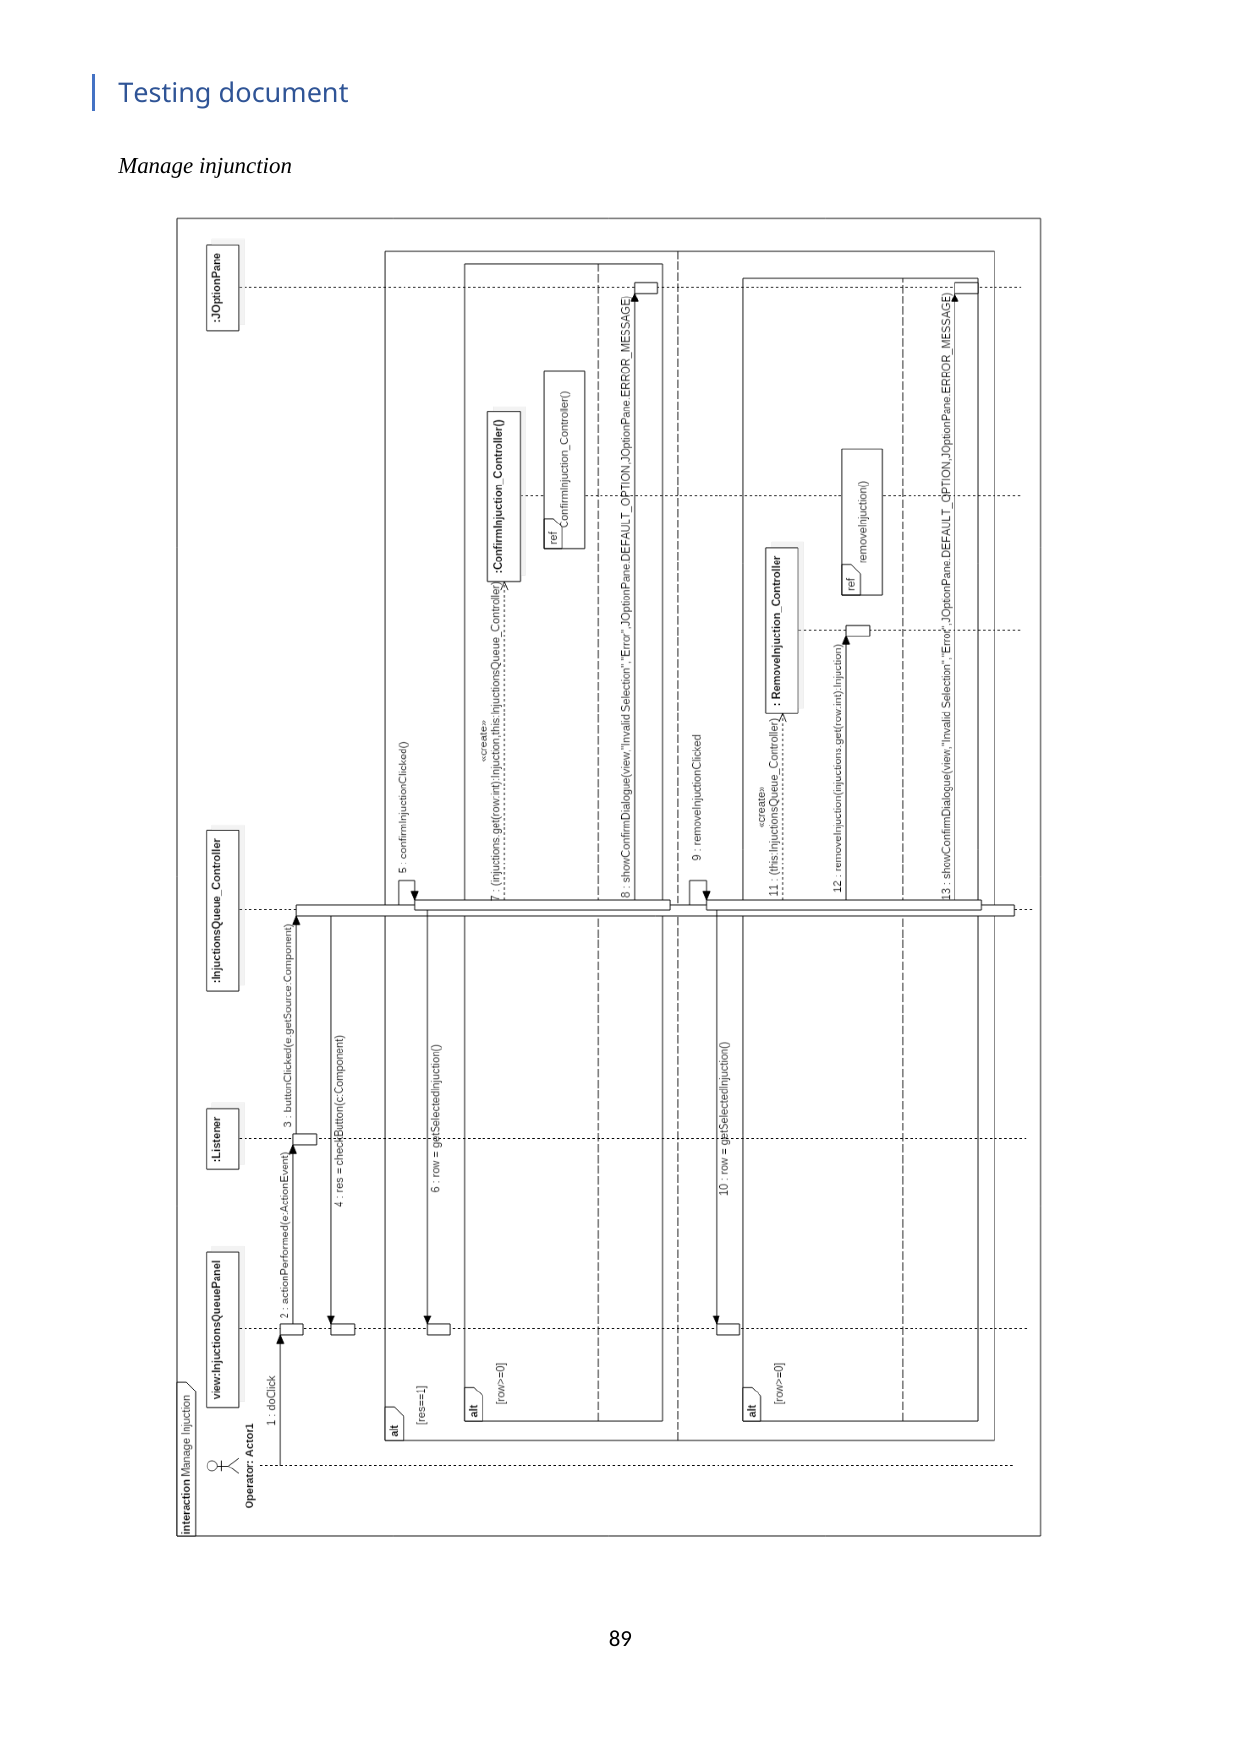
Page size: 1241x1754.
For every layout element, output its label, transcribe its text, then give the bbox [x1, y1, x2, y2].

subtitle Manage injunction [118, 152, 1122, 178]
picture [170, 186, 1072, 1542]
